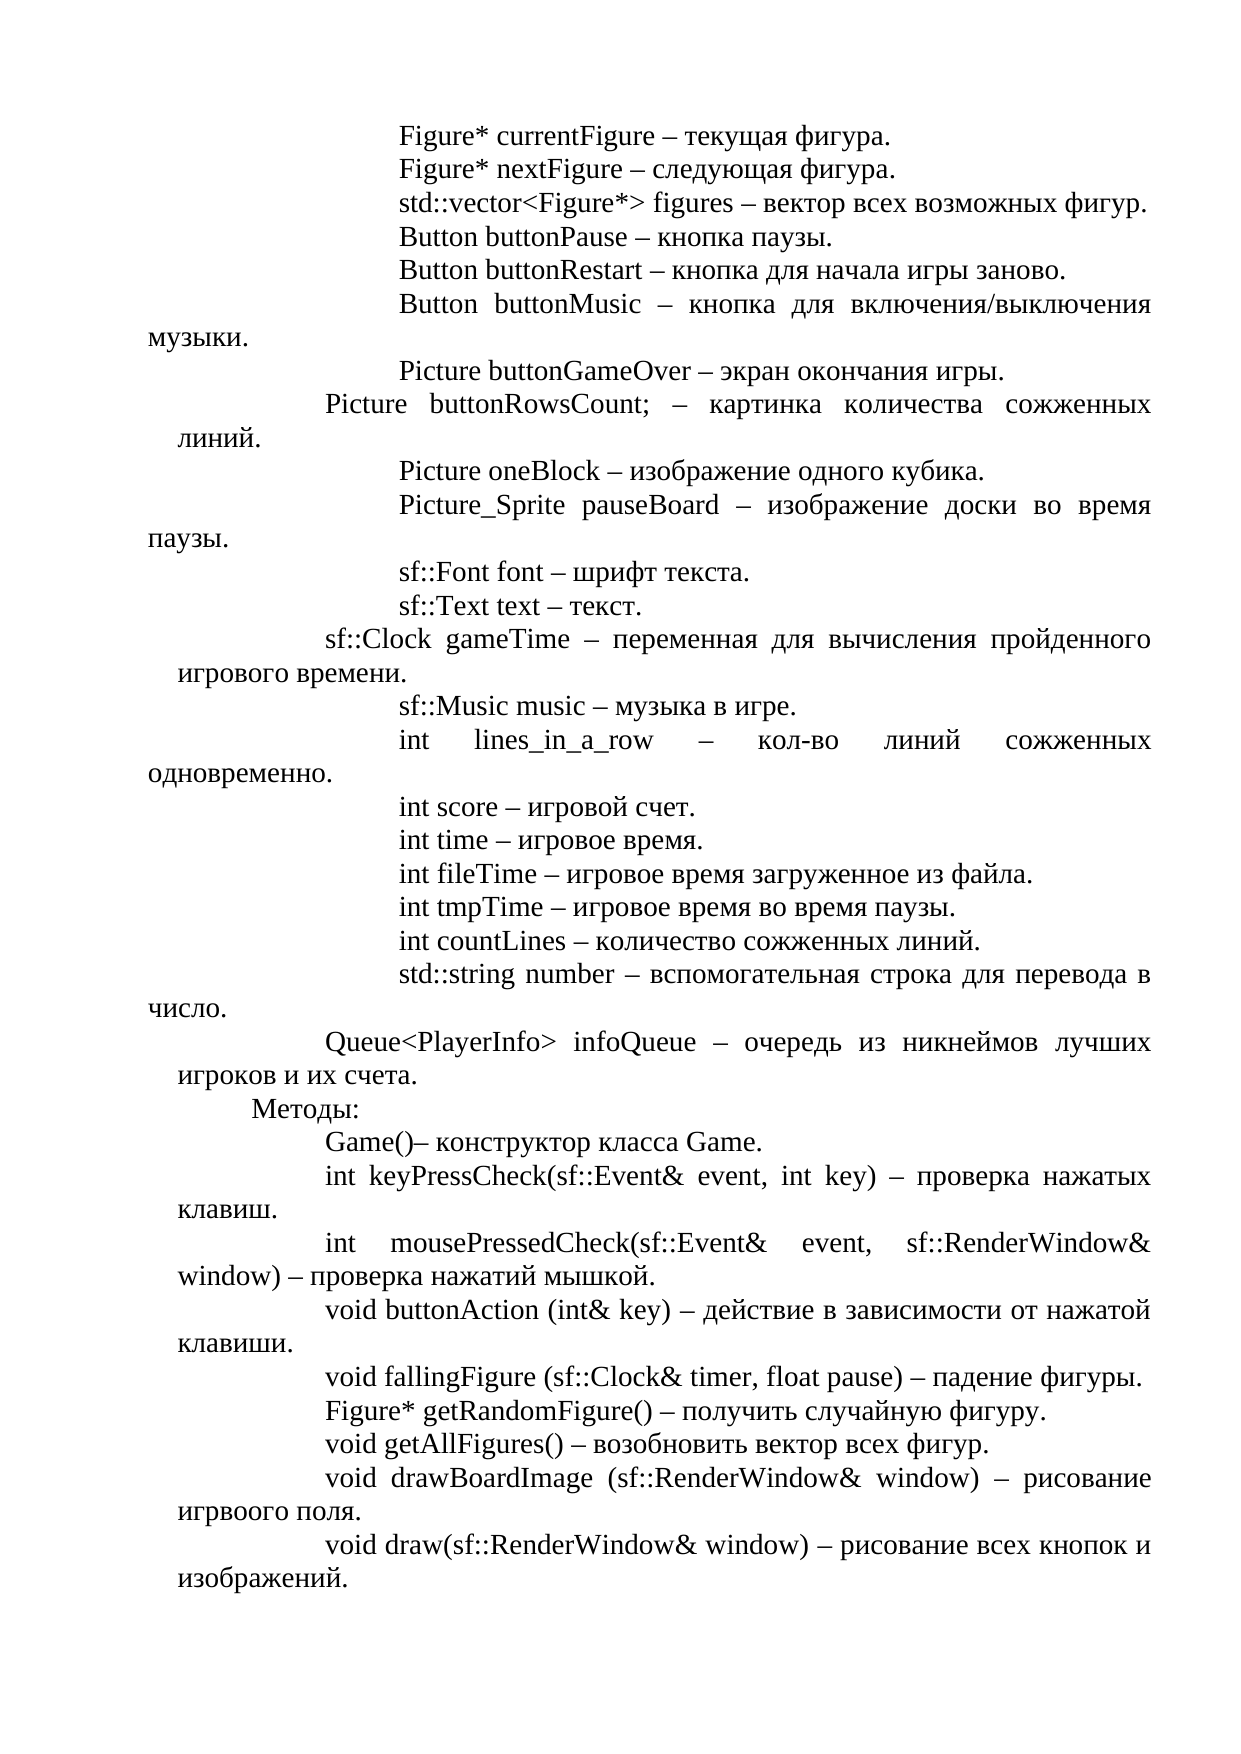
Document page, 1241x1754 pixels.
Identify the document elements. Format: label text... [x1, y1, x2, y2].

text std::string number – вспомогательная строка для перевода в число. [148, 957, 1152, 1024]
text int time – игровое время. [148, 822, 1152, 856]
text void draw(sf::RenderWindow& window) – рисование всех кнопок и изображений. [177, 1527, 1152, 1594]
text sf::Font font – шрифт текста. [148, 554, 1152, 588]
text sf::Music music – музыка в игре. [148, 688, 1152, 722]
text Figure* nextFigure – следующая фигура. [148, 152, 1152, 185]
text Picture oneBlock – изображение одного кубика. [148, 453, 1152, 487]
text Picture_Sprite pauseBoard – изображение доски во время паузы. [148, 487, 1152, 554]
text Методы: [148, 1091, 1152, 1124]
text int tmpTime – игровое время во время паузы. [148, 889, 1152, 923]
text int score – игровой счет. [148, 789, 1152, 822]
text sf::Text text – текст. [148, 588, 1152, 621]
text std::vector<Figure*> figures – вектор всех возможных фигур. [148, 185, 1152, 219]
text void getAllFigures() – возобновить вектор всех фигур. [177, 1426, 1152, 1460]
text int keyPressCheck(sf::Event& event, int key) – проверка нажатых клавиш. [177, 1158, 1152, 1225]
text int lines_in_a_row – кол-во линий сожженных одновременно. [148, 722, 1152, 789]
text Picture buttonRowsCount; – картинка количества сожженных линий. [177, 386, 1152, 453]
text Button buttonMusic – кнопка для включения/выключения музыки. [148, 286, 1152, 353]
text Figure* currentFigure – текущая фигура. [148, 118, 1152, 152]
text Game()– конструктор класса Game. [177, 1124, 1152, 1158]
text Button buttonRestart – кнопка для начала игры заново. [148, 252, 1152, 286]
text Picture buttonGameOver – экран окончания игры. [148, 353, 1152, 386]
text Button buttonPause – кнопка паузы. [148, 219, 1152, 252]
text void fallingFigure (sf::Clock& timer, float pause) – падение фигуры. [177, 1359, 1152, 1393]
text sf::Clock gameTime – переменная для вычисления пройденного игрового времени. [177, 621, 1152, 688]
text void buttonAction (int& key) – действие в зависимости от нажатой клавиши. [177, 1292, 1152, 1359]
text Queue<PlayerInfo> infoQueue – очередь из никнеймов лучших игроков и их счета. [177, 1024, 1152, 1091]
text void drawBoardImage (sf::RenderWindow& window) – рисование игрвоого поля. [177, 1460, 1152, 1527]
text int countLines – количество сожженных линий. [148, 923, 1152, 957]
text Figure* getRandomFigure() – получить случайную фигуру. [177, 1393, 1152, 1426]
text int fileTime – игровое время загруженное из файла. [148, 856, 1152, 889]
text int mousePressedCheck(sf::Event& event, sf::RenderWindow& window) – проверка нажатий мышкой. [177, 1225, 1152, 1292]
